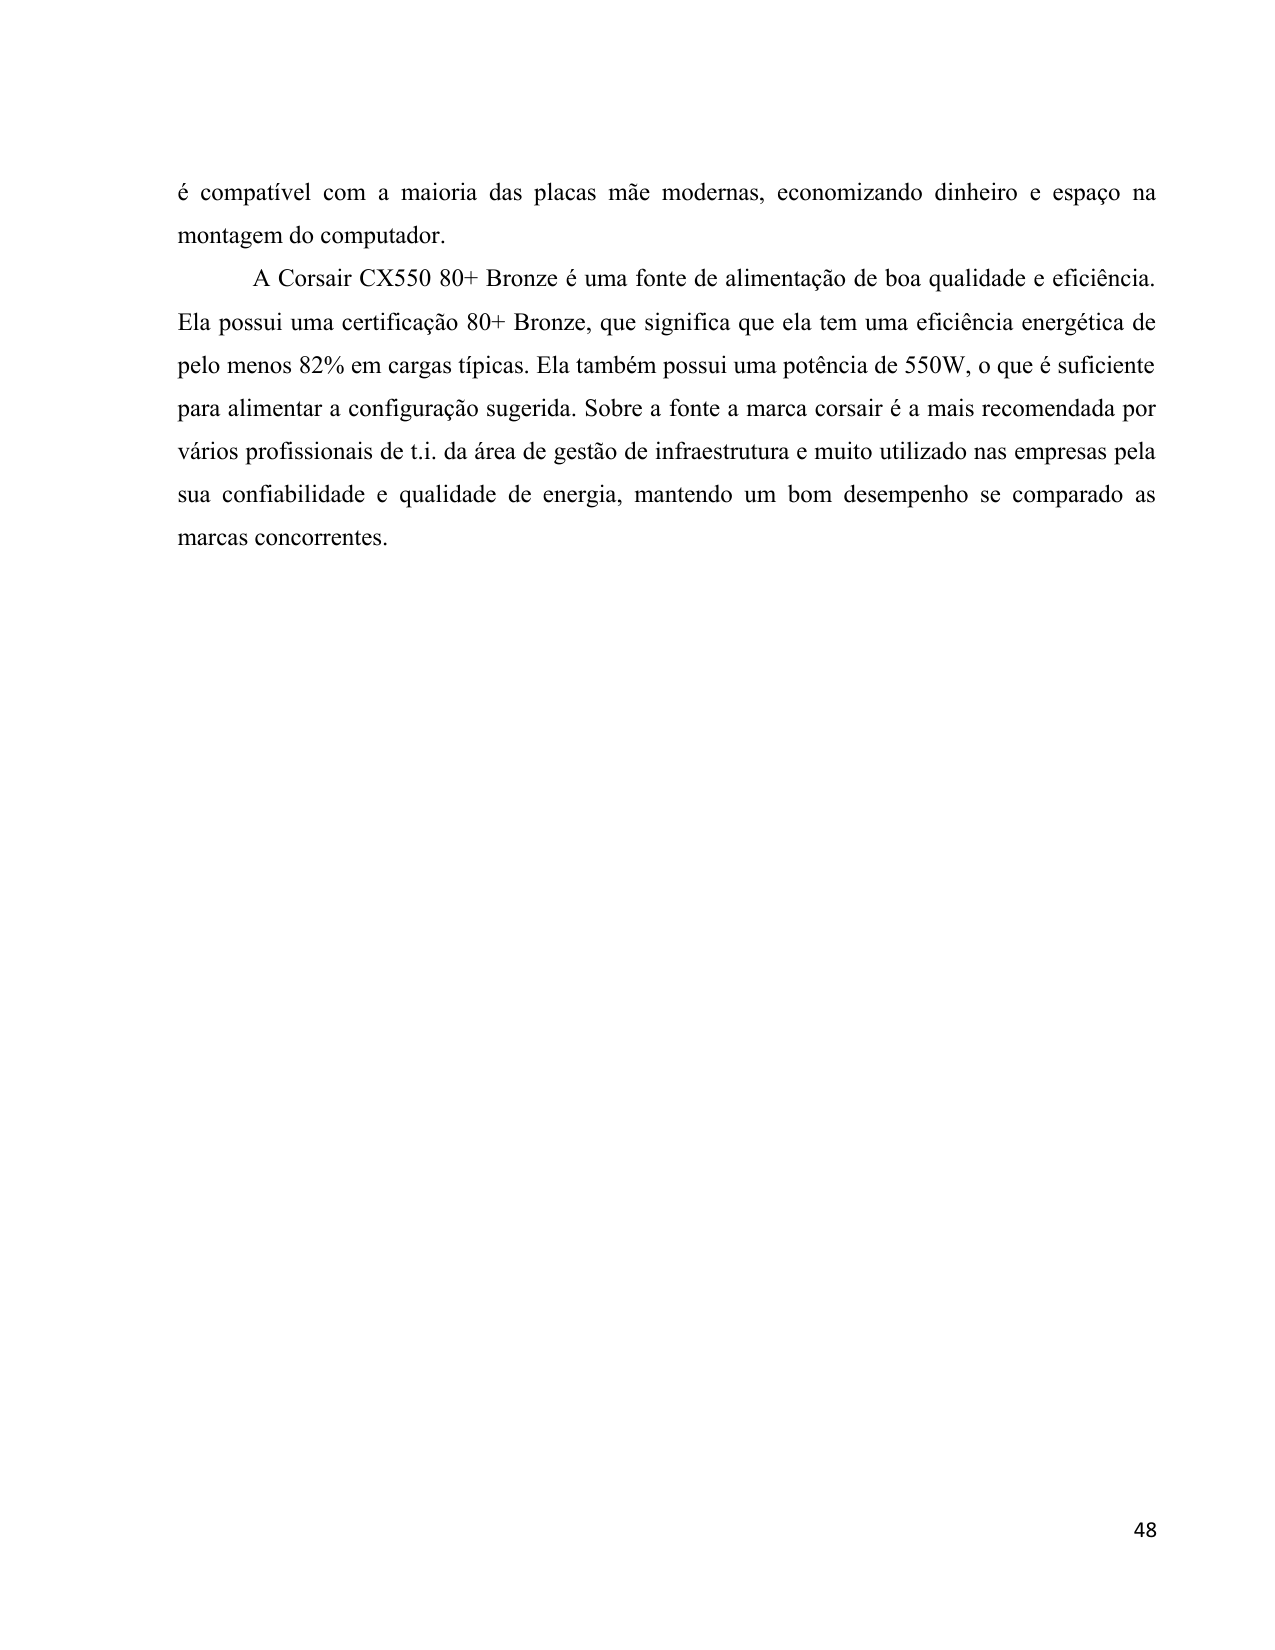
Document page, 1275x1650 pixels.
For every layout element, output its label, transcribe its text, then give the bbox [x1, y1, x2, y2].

text A Corsair CX550 80+ Bronze é uma fonte de alimentação de boa qualidade e eficiência. Ela possui uma certificação 80+ Bronze, que significa que ela tem uma eficiência energética de pelo menos 82% em cargas típicas. Ela também possui uma potência de 550W, o que é suficiente para alimentar a configuração sugerida. Sobre a fonte a marca corsair é a mais recomendada por vários profissionais de t.i. da área de gestão de infraestrutura e muito utilizado nas empresas pela sua confiabilidade e qualidade de energia, mantendo um bom desempenho se comparado as marcas concorrentes. [177, 263, 1157, 551]
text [177, 177, 1157, 249]
